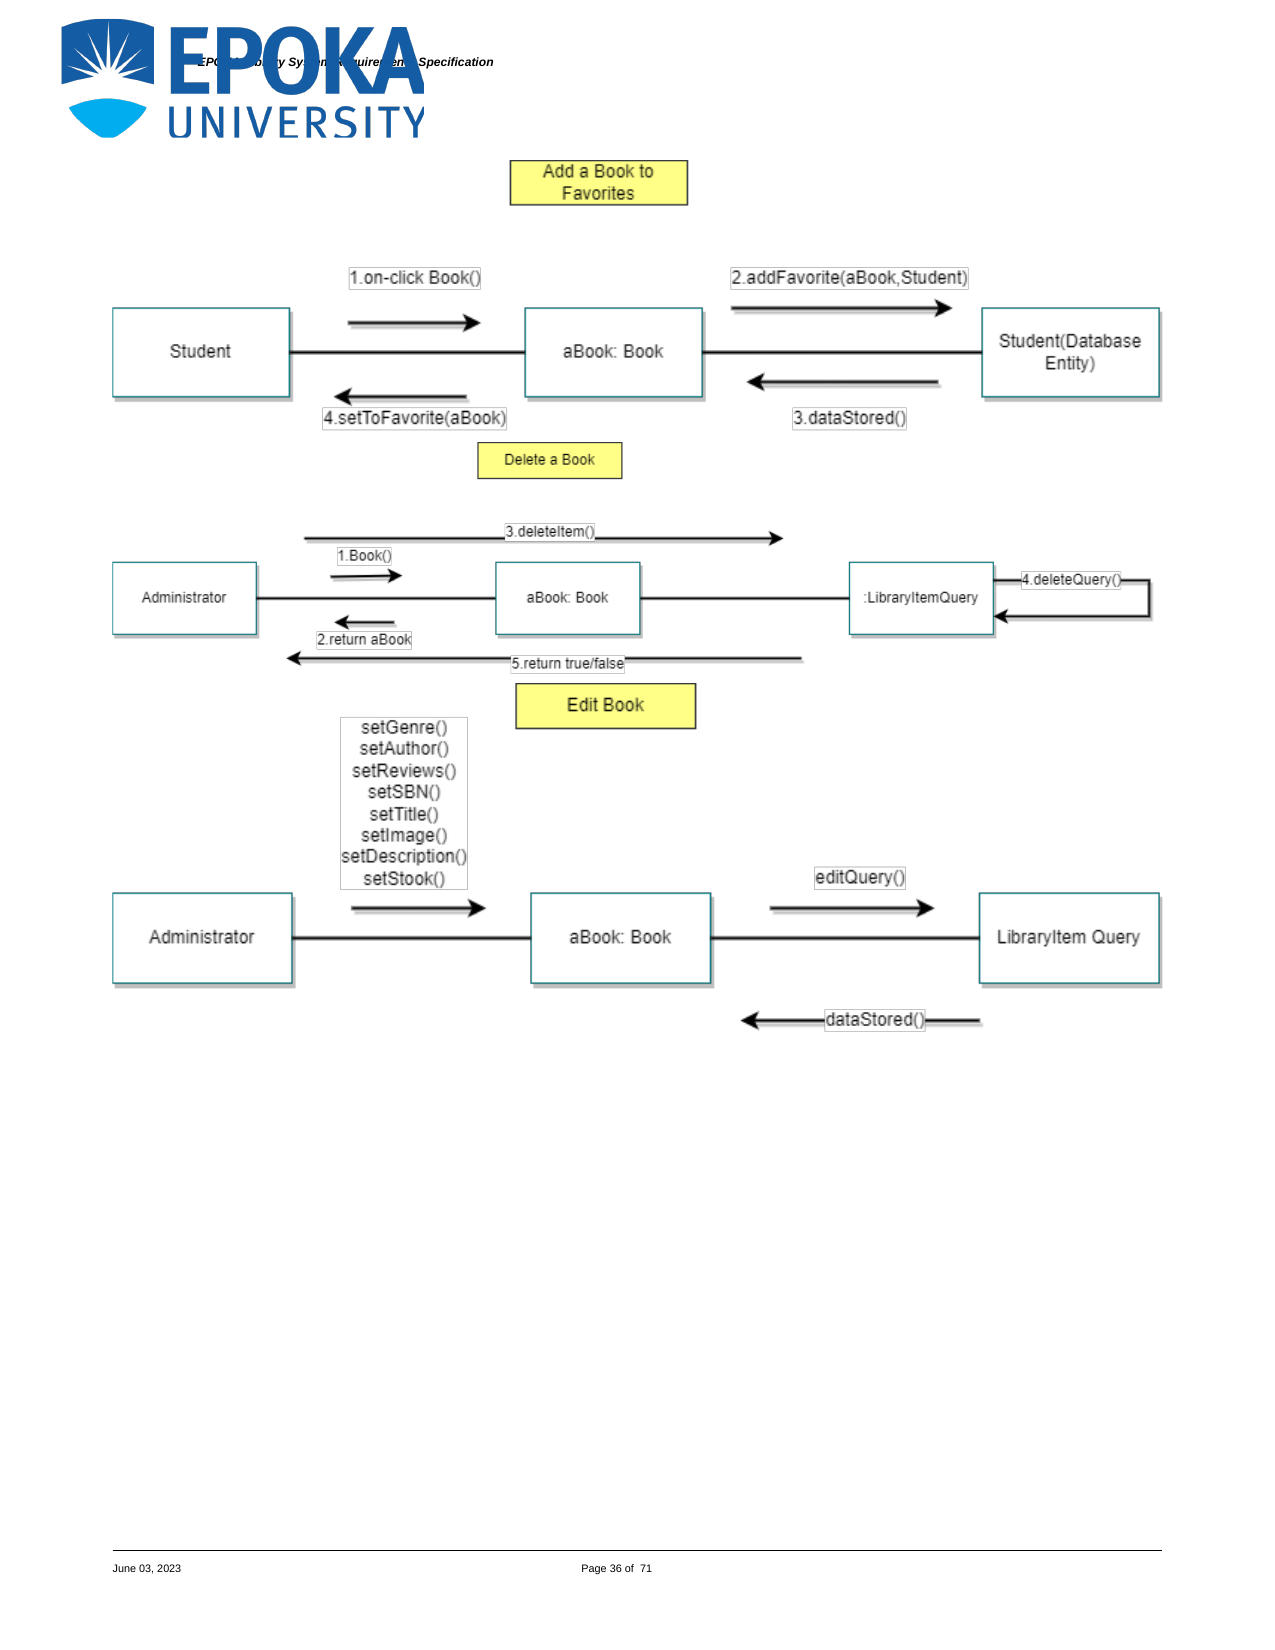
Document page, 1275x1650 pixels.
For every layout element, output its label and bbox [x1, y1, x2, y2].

picture [112, 160, 1163, 1044]
picture [61, 18, 424, 138]
